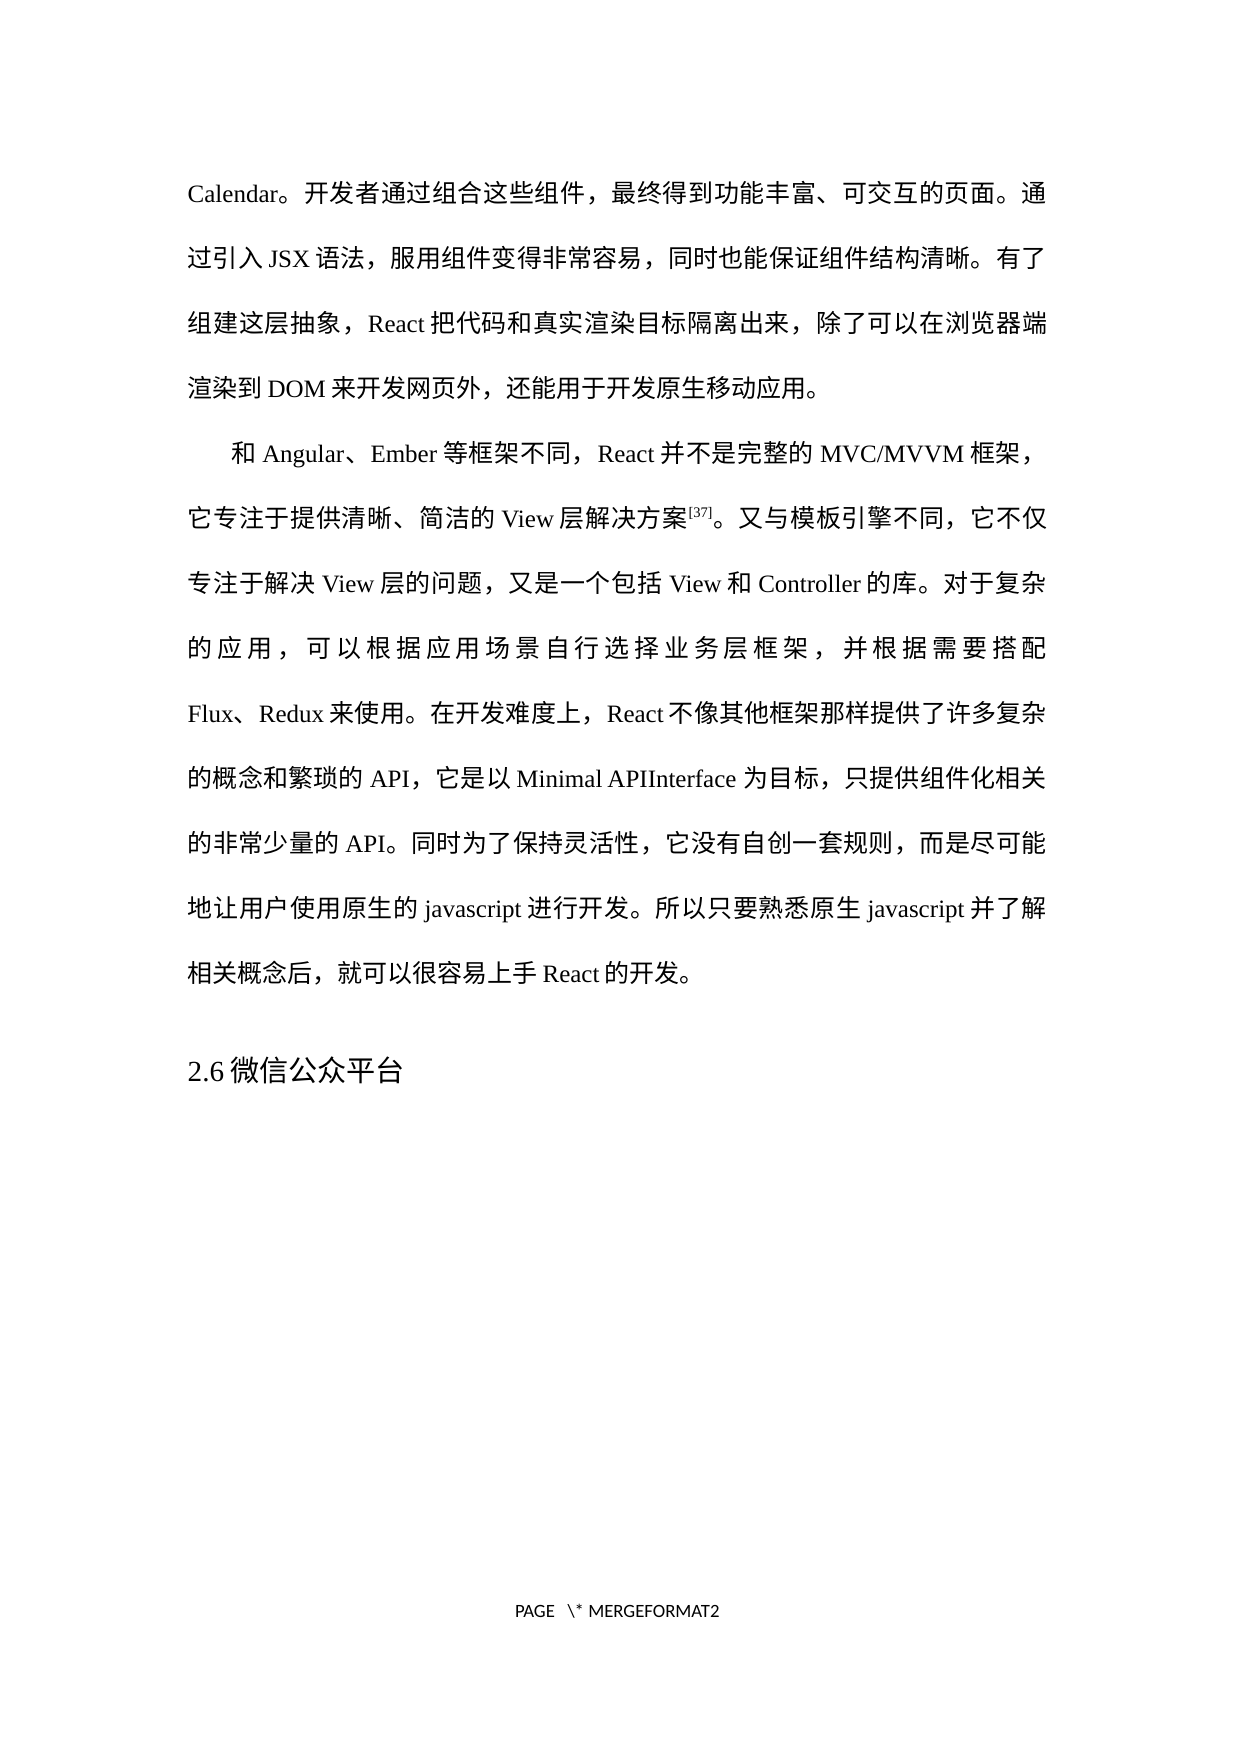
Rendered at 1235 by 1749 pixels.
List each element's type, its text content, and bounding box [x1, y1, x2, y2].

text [187, 159, 1047, 419]
text 2.6微信公众平台 [187, 1037, 1047, 1102]
text 和Angular、Ember等框架不同，React并不是完整的MVC/MVVM框架，它专注于提供清晰、简洁的View层解决方案[37]。又与模板引擎不同，它不仅专注于解决View层的问题，又是一个包括View和Controller的库。对于复杂的应用，可以根据应用场景自行选择业务层框架，并根据需要搭配Flux、Redux来使用。在开发难度上，React不像其他框架那样提供了许多复杂的概念和繁琐的API，它是以Minimal APIInterface 为目标，只提供组件化相关的非常少量的API。同时为了保持灵活性，它没有自创一套规则，而是尽可能地让用户使用原生的javascript进行开发。所以只要熟悉原生javascript并了解相关概念后，就可以很容易上手React的开发。 [187, 419, 1047, 1004]
